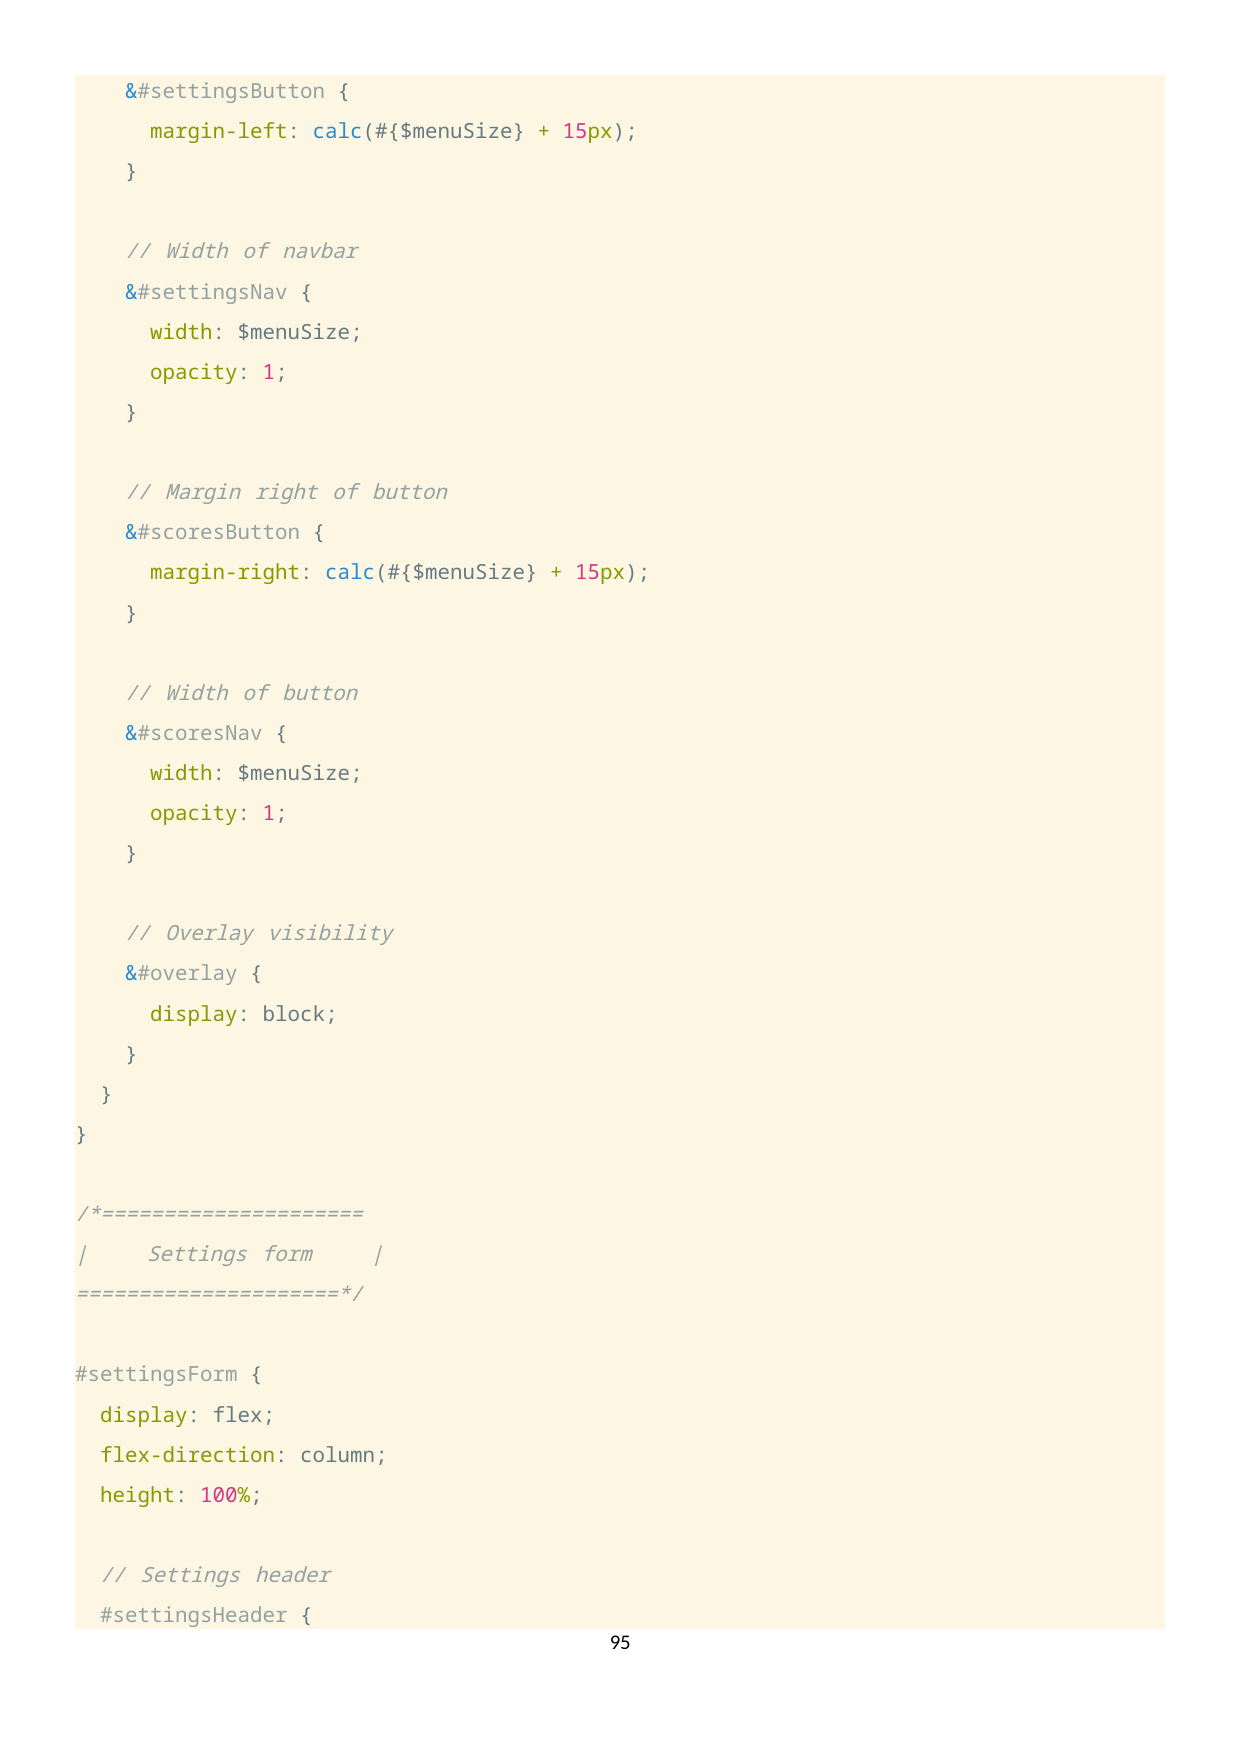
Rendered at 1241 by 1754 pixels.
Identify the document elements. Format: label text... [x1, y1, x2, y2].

text margin-right: calc(#{$menuSize} + 15px); [75, 556, 1165, 586]
text width: $menuSize; [75, 316, 1165, 345]
text } [75, 155, 1165, 185]
text margin-left: calc(#{$menuSize} + 15px); [75, 115, 1165, 145]
text display: flex; [75, 1398, 1165, 1428]
text flex-direction: column; [75, 1438, 1165, 1468]
text } [75, 1037, 1165, 1067]
text &#scoresNav { [75, 717, 1165, 746]
text opacity: 1; [75, 356, 1165, 385]
text width: $menuSize; [75, 757, 1165, 786]
text } [75, 837, 1165, 867]
text } [75, 1118, 1165, 1147]
text /*===================== [75, 1198, 1165, 1228]
text =====================*/ [75, 1278, 1165, 1308]
text // Width of navbar [75, 235, 1165, 265]
text } [75, 1078, 1165, 1107]
text // Overlay visibility [75, 917, 1165, 947]
text | Settings form | [75, 1238, 1165, 1268]
text height: 100%; [75, 1479, 1165, 1508]
text opacity: 1; [75, 797, 1165, 827]
text } [75, 396, 1165, 426]
text &#settingsNav { [75, 276, 1165, 305]
text #settingsHeader { [75, 1599, 1165, 1629]
text // Width of button [75, 677, 1165, 706]
text display: block; [75, 997, 1165, 1027]
text // Margin right of button [75, 476, 1165, 506]
text // Settings header [75, 1559, 1165, 1588]
text &#scoresButton { [75, 516, 1165, 546]
text &#overlay { [75, 957, 1165, 987]
text #settingsForm { [75, 1358, 1165, 1388]
text } [75, 596, 1165, 626]
text &#settingsButton { [75, 75, 1165, 105]
